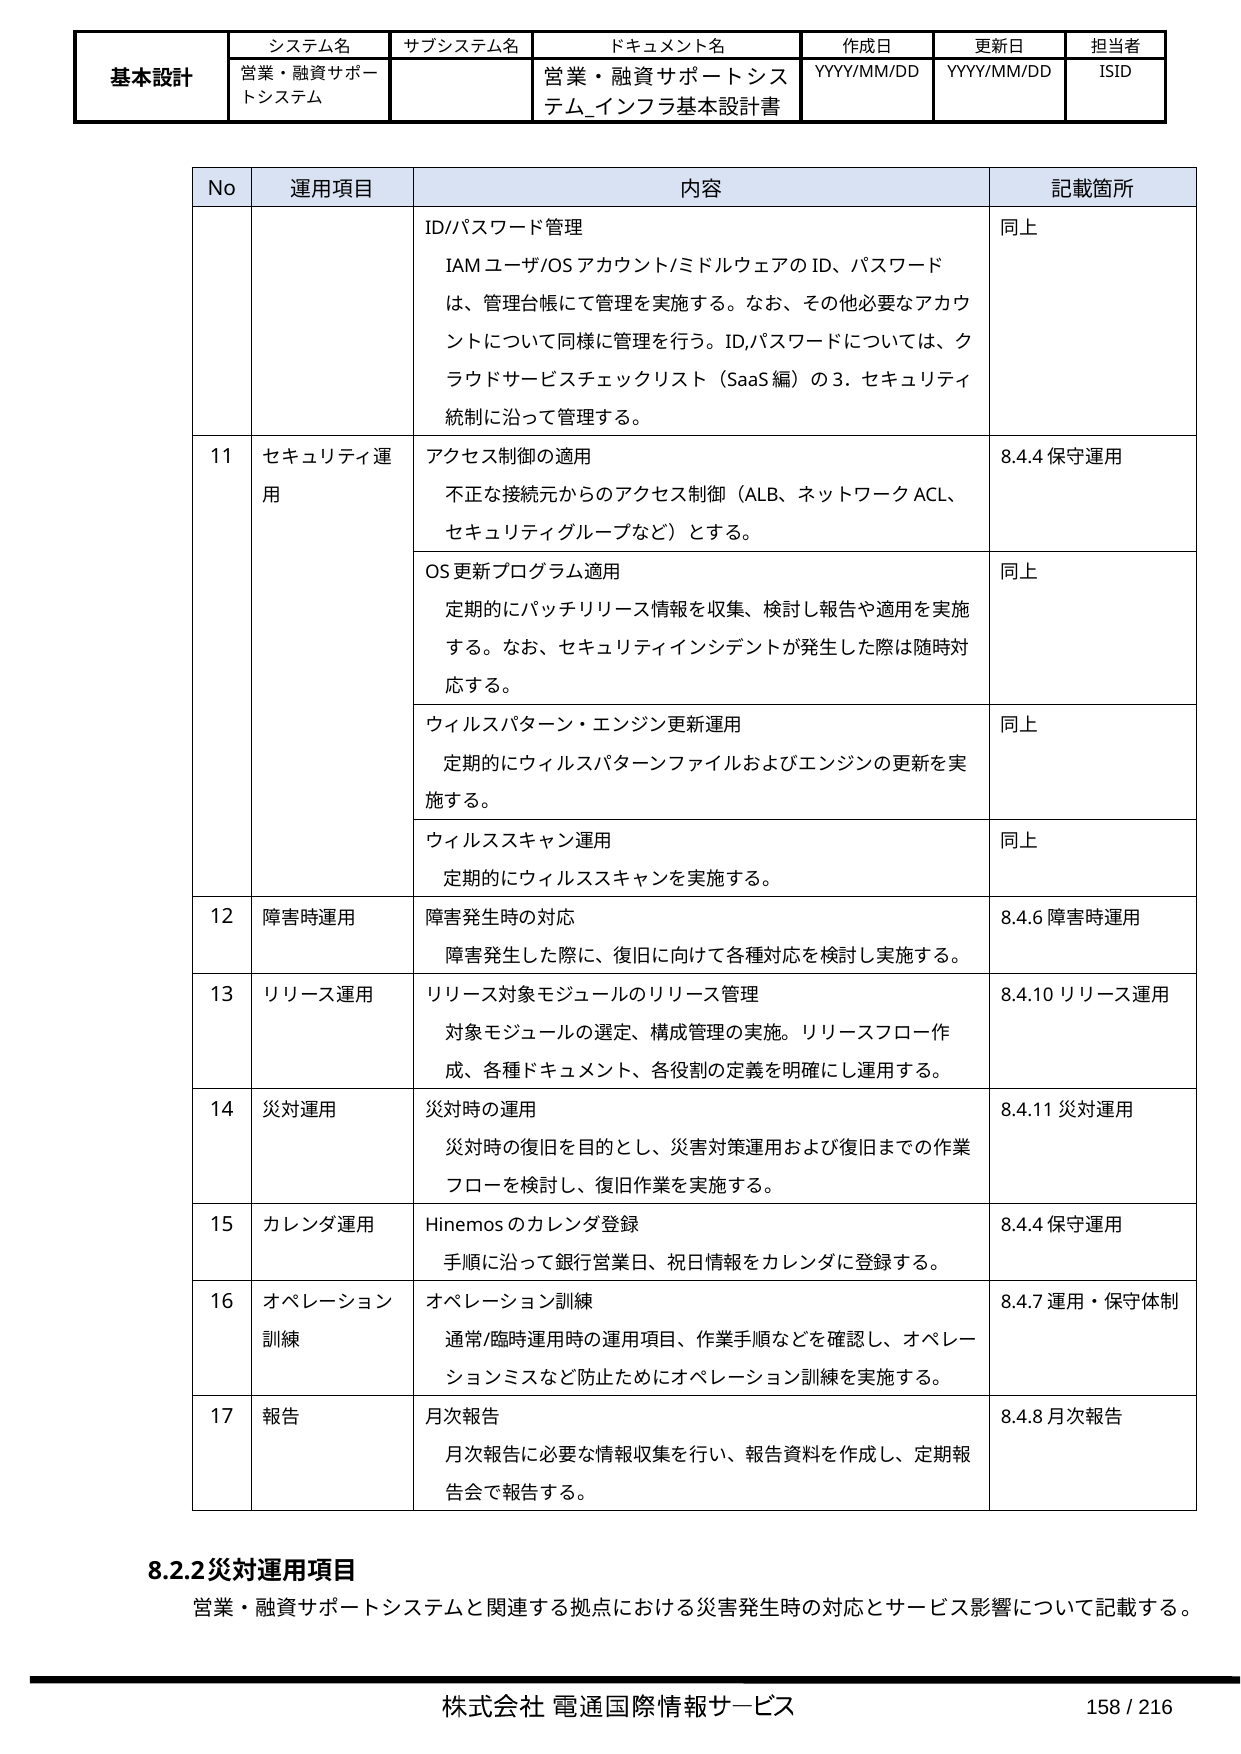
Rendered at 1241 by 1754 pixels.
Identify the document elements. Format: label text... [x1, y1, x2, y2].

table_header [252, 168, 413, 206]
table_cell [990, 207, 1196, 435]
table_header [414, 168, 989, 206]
subtitle 災対運用項目 [148, 1549, 1181, 1587]
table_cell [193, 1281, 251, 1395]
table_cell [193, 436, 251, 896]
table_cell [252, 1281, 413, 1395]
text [192, 1587, 1181, 1626]
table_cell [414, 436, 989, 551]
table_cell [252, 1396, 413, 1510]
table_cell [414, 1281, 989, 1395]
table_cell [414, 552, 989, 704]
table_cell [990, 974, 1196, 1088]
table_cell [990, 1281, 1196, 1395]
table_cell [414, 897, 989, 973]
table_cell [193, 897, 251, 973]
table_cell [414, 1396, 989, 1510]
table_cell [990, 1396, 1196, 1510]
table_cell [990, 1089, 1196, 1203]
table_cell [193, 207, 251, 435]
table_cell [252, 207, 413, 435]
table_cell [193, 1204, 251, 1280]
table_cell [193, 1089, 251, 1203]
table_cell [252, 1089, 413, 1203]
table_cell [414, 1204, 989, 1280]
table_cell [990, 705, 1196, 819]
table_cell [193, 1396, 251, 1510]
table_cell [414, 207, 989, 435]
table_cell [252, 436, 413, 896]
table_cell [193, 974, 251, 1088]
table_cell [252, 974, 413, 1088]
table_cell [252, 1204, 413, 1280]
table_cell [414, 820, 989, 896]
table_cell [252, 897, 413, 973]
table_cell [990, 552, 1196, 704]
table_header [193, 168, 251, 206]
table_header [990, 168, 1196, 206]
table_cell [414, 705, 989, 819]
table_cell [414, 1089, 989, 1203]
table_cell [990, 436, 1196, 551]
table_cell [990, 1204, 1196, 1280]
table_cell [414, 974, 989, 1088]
picture [442, 1694, 794, 1718]
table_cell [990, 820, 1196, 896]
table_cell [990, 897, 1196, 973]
